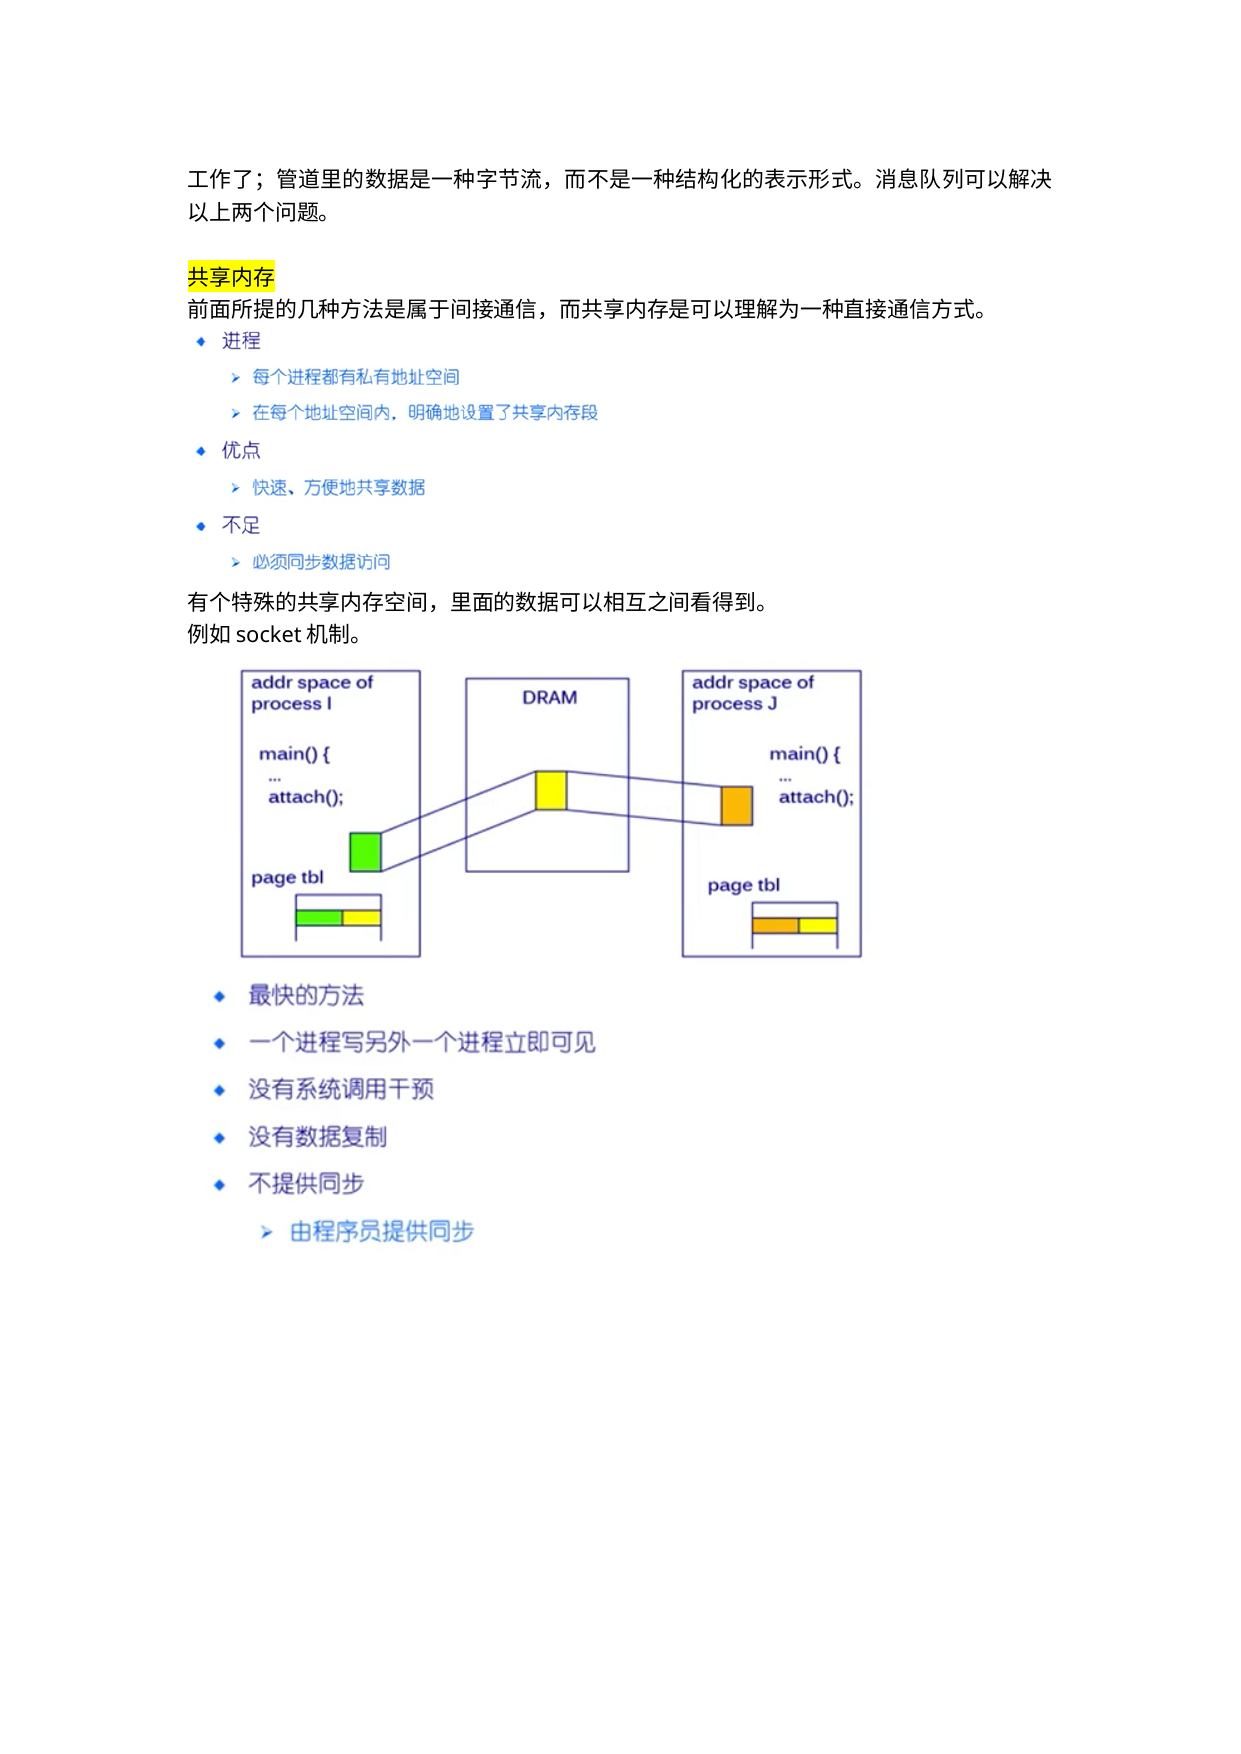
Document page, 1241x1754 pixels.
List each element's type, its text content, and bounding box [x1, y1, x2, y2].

picture [187, 324, 614, 574]
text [187, 162, 1053, 227]
text 例如socket机制。 [187, 617, 1053, 649]
picture [187, 649, 880, 1256]
text 有个特殊的共享内存空间，里面的数据可以相互之间看得到。 [187, 584, 1053, 617]
text 共享内存 [187, 259, 1053, 292]
text 前面所提的几种方法是属于间接通信，而共享内存是可以理解为一种直接通信方式。 [187, 292, 1053, 324]
